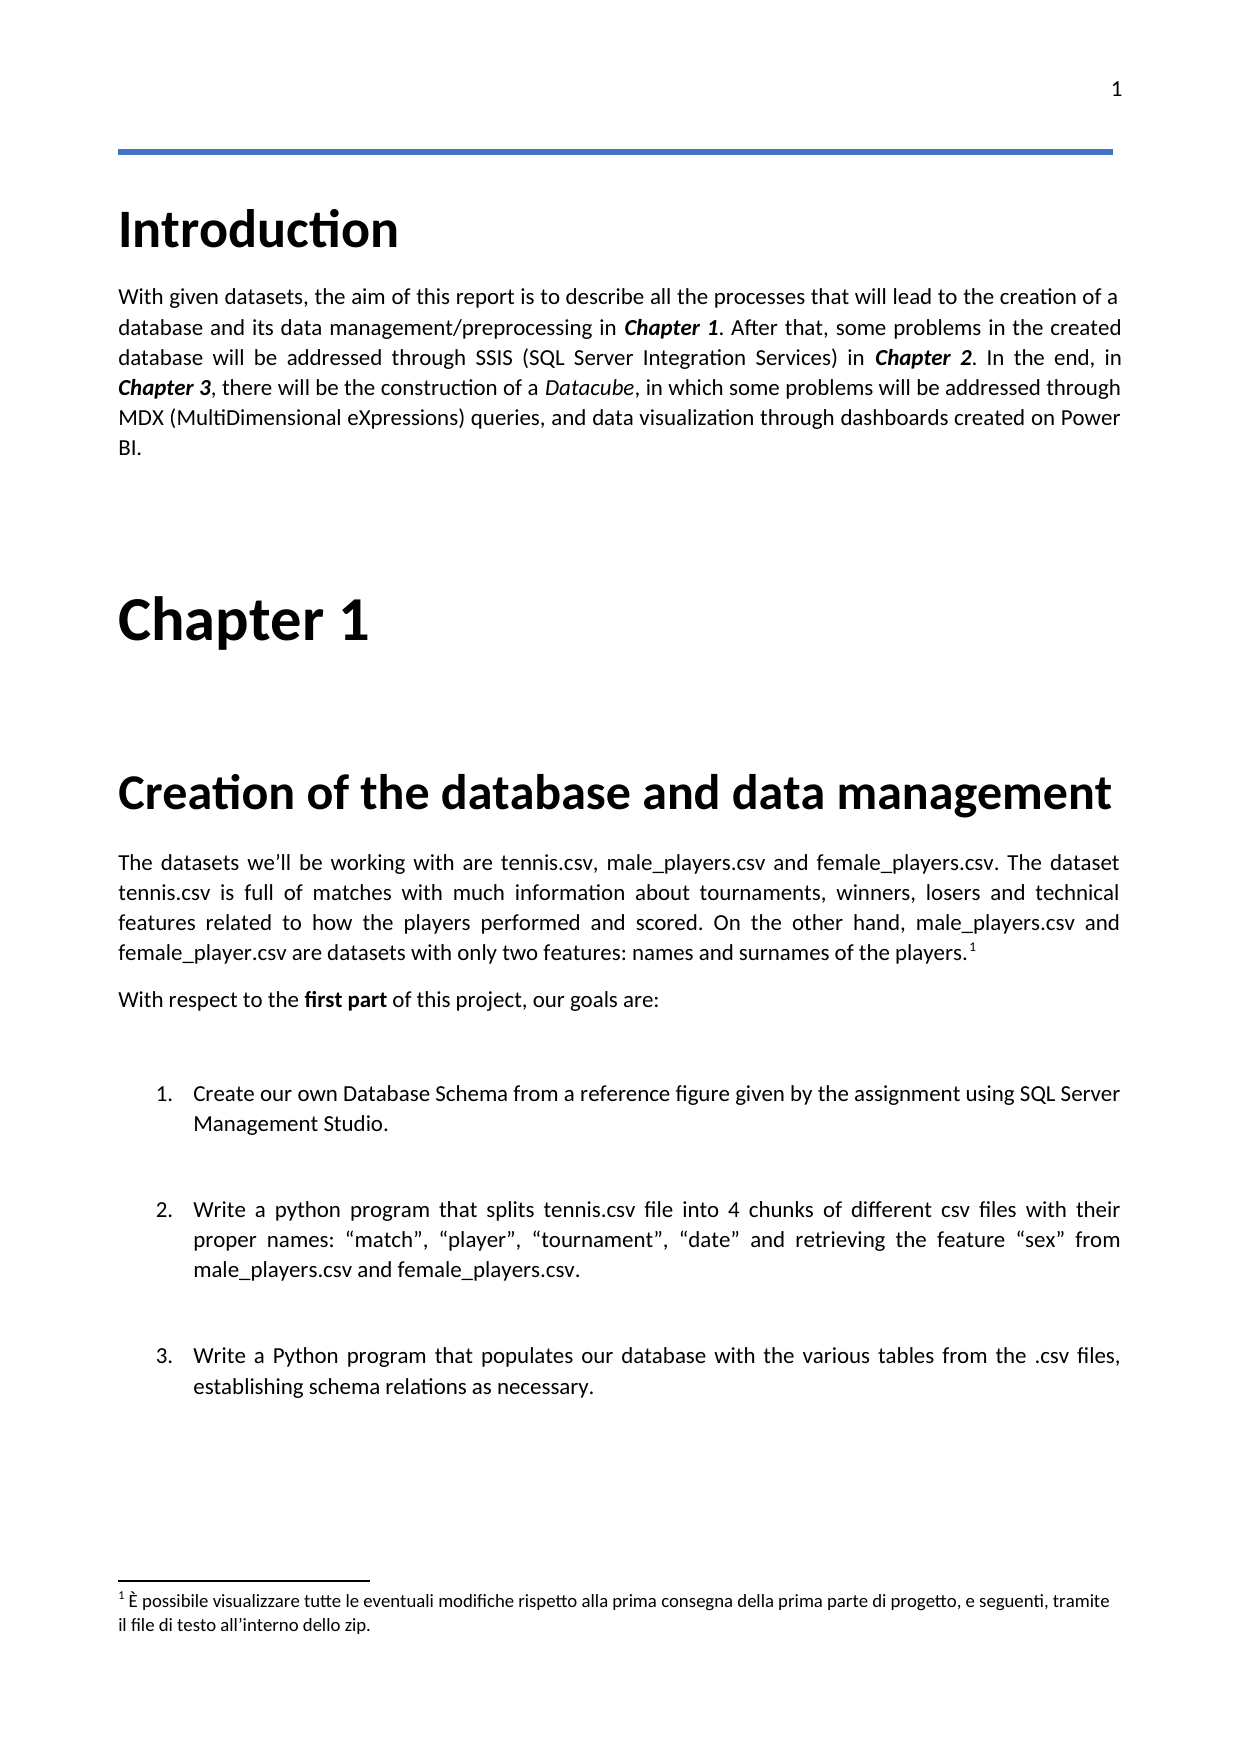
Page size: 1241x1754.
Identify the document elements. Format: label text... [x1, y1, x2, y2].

list Write a Python program that populates our database with the various tables from the .csv files, establishing schema relations as necessary. [156, 1342, 1122, 1400]
text Chapter 1 [118, 579, 1122, 656]
text The datasets we’ll be working with are tennis.csv, male_players.csv and female_players.csv. The dataset tennis.csv is full of matches with much information about tournaments, winners, losers and technical features related to how the players performed and scored. On the other hand, male_players.csv and female_player.csv are datasets with only two features: names and surnames of the players. [118, 848, 1122, 966]
text Creation of the database and data management [118, 761, 1122, 822]
text With respect to the first part of this project, our goals are: [118, 985, 1122, 1013]
text Introduction [118, 194, 1122, 261]
text With given datasets, the aim of this report is to describe all the processes that will lead to the creation of a database and its data management/preprocessing in Chapter 1. After that, some problems in the created database will be addressed through SSIS (SQL Server Integration Services) in Chapter 2. In the end, in Chapter 3, there will be the construction of a Datacube, in which some problems will be addressed through MDX (MultiDimensional eXpressions) queries, and data visualization through dashboards created on Power BI. [118, 282, 1122, 462]
list Write a python program that splits tennis.csv file into 4 chunks of different csv files with their proper names: “match”, “player”, “tournament”, “date” and retrieving the feature “sex” from male_players.csv and female_players.csv. [156, 1195, 1122, 1284]
list Create our own Database Schema from a reference figure given by the assignment using SQL Server Management Studio. [156, 1079, 1122, 1137]
